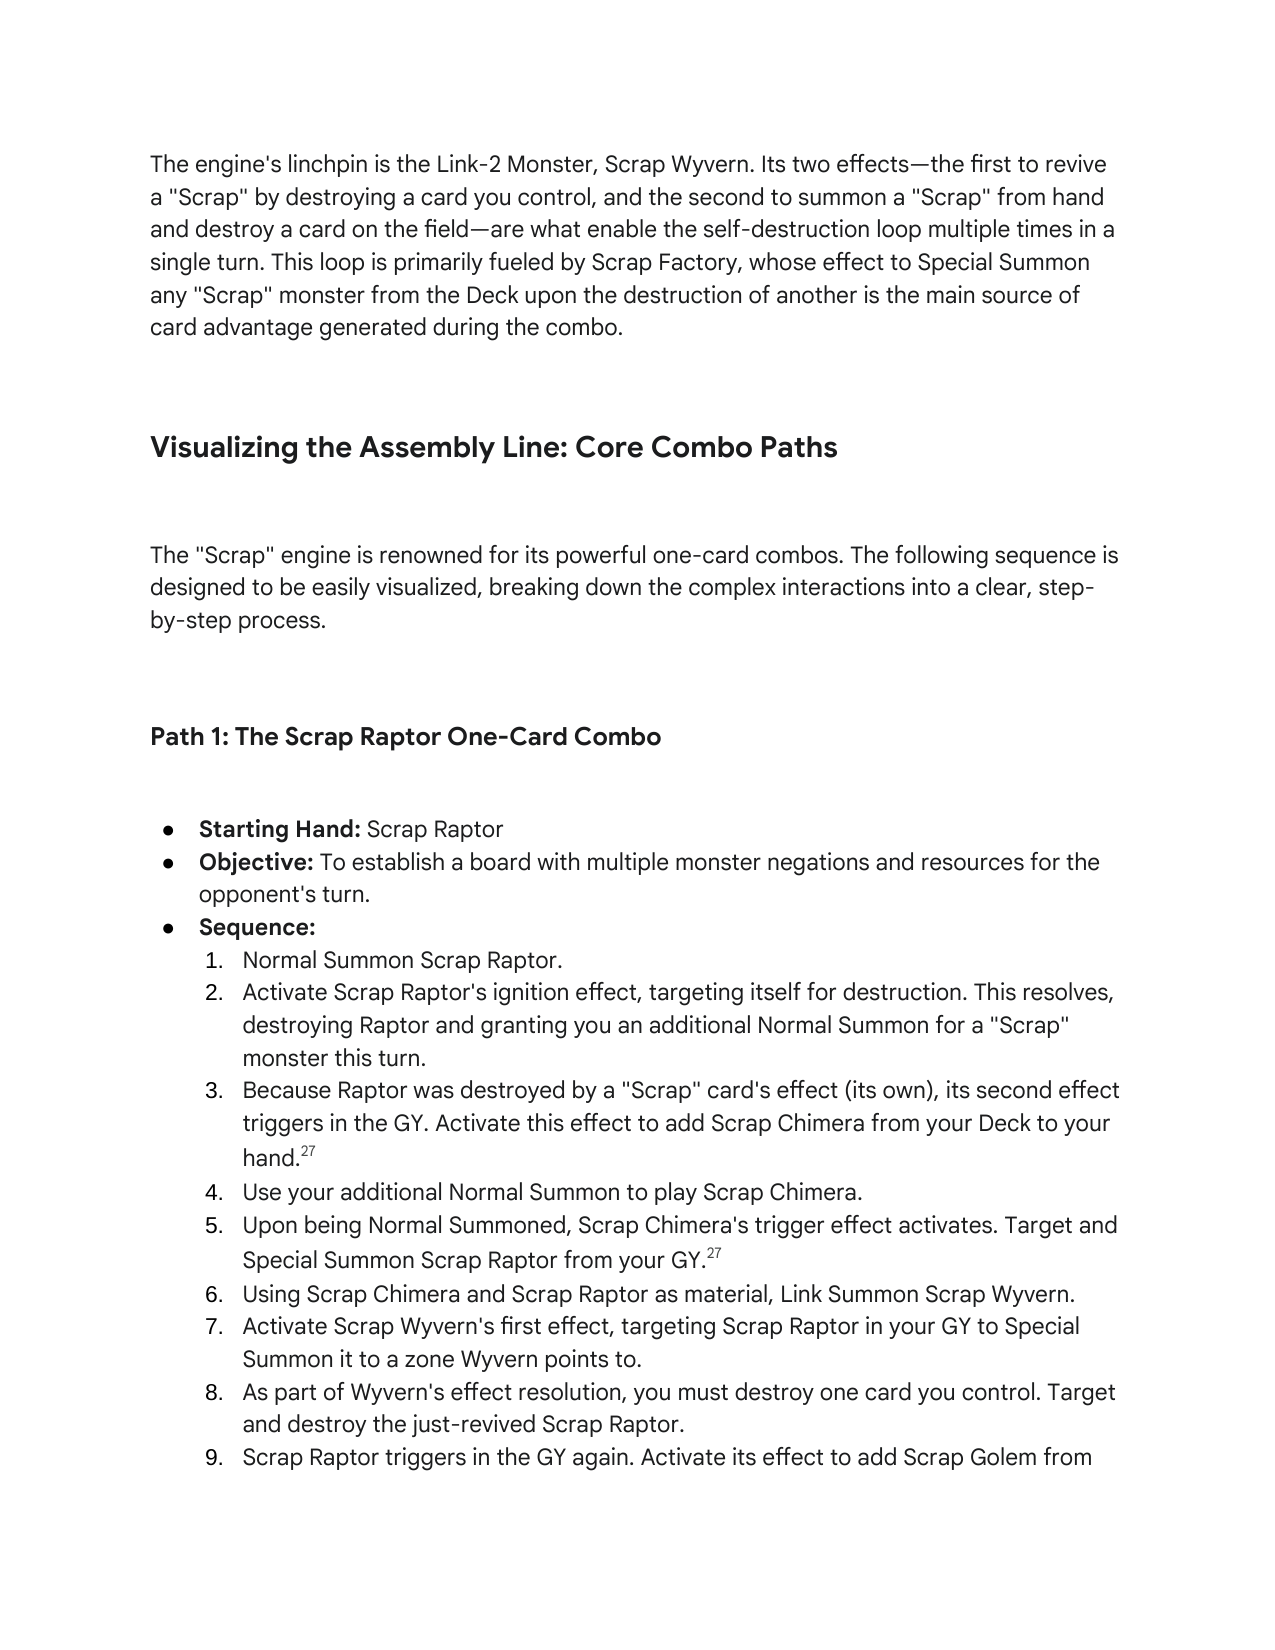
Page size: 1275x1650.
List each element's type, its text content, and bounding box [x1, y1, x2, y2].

text The "Scrap" engine is renowned for its powerful one-card combos. The following sequence is designed to be easily visualized, breaking down the complex interactions into a clear, step-by-step process. [150, 541, 1125, 635]
list Objective: To establish a board with multiple monster negations and resources for the opponent's turn. [161, 848, 1125, 909]
list Normal Summon Scrap Raptor. [205, 946, 1125, 975]
list Using Scrap Chimera and Scrap Raptor as material, Link Summon Scrap Wyvern. [205, 1280, 1125, 1309]
list Sequence: [161, 913, 1125, 942]
subtitle Path 1: The Scrap Raptor One-Card Combo [150, 722, 1125, 753]
text The engine's linchpin is the Link-2 Monster, Scrap Wyvern. Its two effects—the first to revive a "Scrap" by destroying a card you control, and the second to summon a "Scrap" from hand and destroy a card on the field—are what enable the self-destruction loop multiple times in a single turn. This loop is primarily fueled by Scrap Factory, whose effect to Special Summon any "Scrap" monster from the Deck upon the destruction of another is the main source of card advantage generated during the combo. [150, 150, 1125, 342]
list Because Raptor was destroyed by a "Scrap" card's effect (its own), its second effect triggers in the GY. Activate this effect to add Scrap Chimera from your Deck to your hand.27 [205, 1077, 1125, 1174]
list As part of Wyvern's effect resolution, you must destroy one card you control. Target and destroy the just-revived Scrap Raptor. [205, 1378, 1125, 1439]
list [205, 1443, 1125, 1472]
list Use your additional Normal Summon to play Scrap Chimera. [205, 1178, 1125, 1207]
list Activate Scrap Raptor's ignition effect, targeting itself for destruction. This resolves, destroying Raptor and granting you an additional Normal Summon for a "Scrap" monster this turn. [205, 979, 1125, 1073]
subtitle Visualizing the Assembly Line: Core Combo Paths [150, 429, 1125, 466]
list Activate Scrap Wyvern's first effect, targeting Scrap Raptor in your GY to Special Summon it to a zone Wyvern points to. [205, 1313, 1125, 1374]
list Starting Hand: Scrap Raptor [161, 815, 1125, 844]
list Upon being Normal Summoned, Scrap Chimera's trigger effect activates. Target and Special Summon Scrap Raptor from your GY.27 [205, 1211, 1125, 1276]
